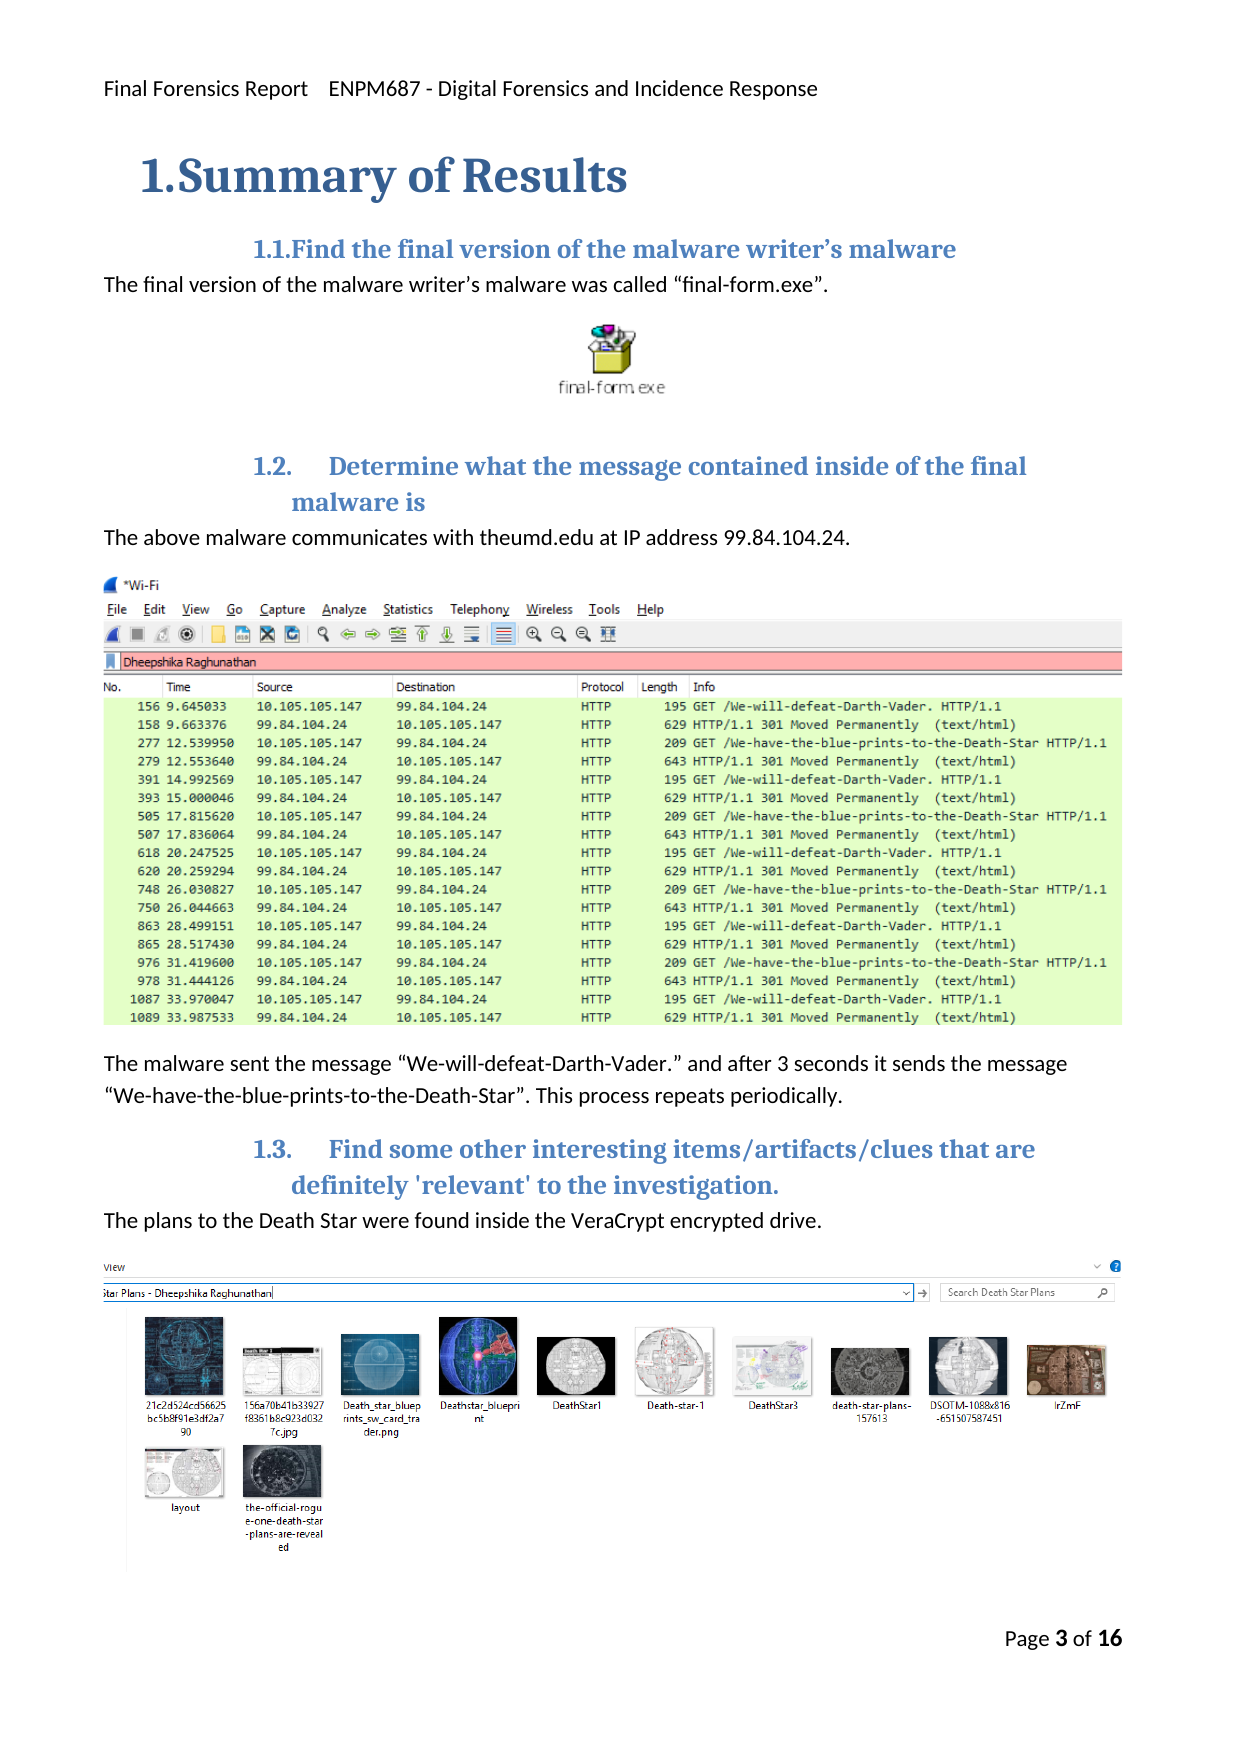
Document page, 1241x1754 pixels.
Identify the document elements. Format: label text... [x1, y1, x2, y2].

subtitle Determine what the message contained inside of the final malware is [253, 451, 1122, 518]
subtitle Summary of Results [141, 148, 1122, 205]
subtitle Find some other interesting items/artifacts/clues that are definitely 'relevant' to the investigation. [253, 1134, 1122, 1201]
text The final version of the malware writer’s malware was called “final-form.exe”. [103, 270, 1122, 298]
picture [103, 576, 1123, 1025]
picture [103, 1259, 1121, 1572]
text The malware sent the message “We-will-defeat-Darth-Vader.” and after 3 seconds it sends the message “We-have-the-blue-prints-to-the-Death-Star”. This process repeats periodically. [103, 1049, 1122, 1109]
text The above malware communicates with theumd.edu at IP address 99.84.104.24. [103, 523, 1122, 551]
text The plans to the Death Star were found inside the VeraCrypt encrypted drive. [103, 1206, 1122, 1234]
subtitle Find the final version of the malware writer’s malware [253, 234, 1122, 266]
